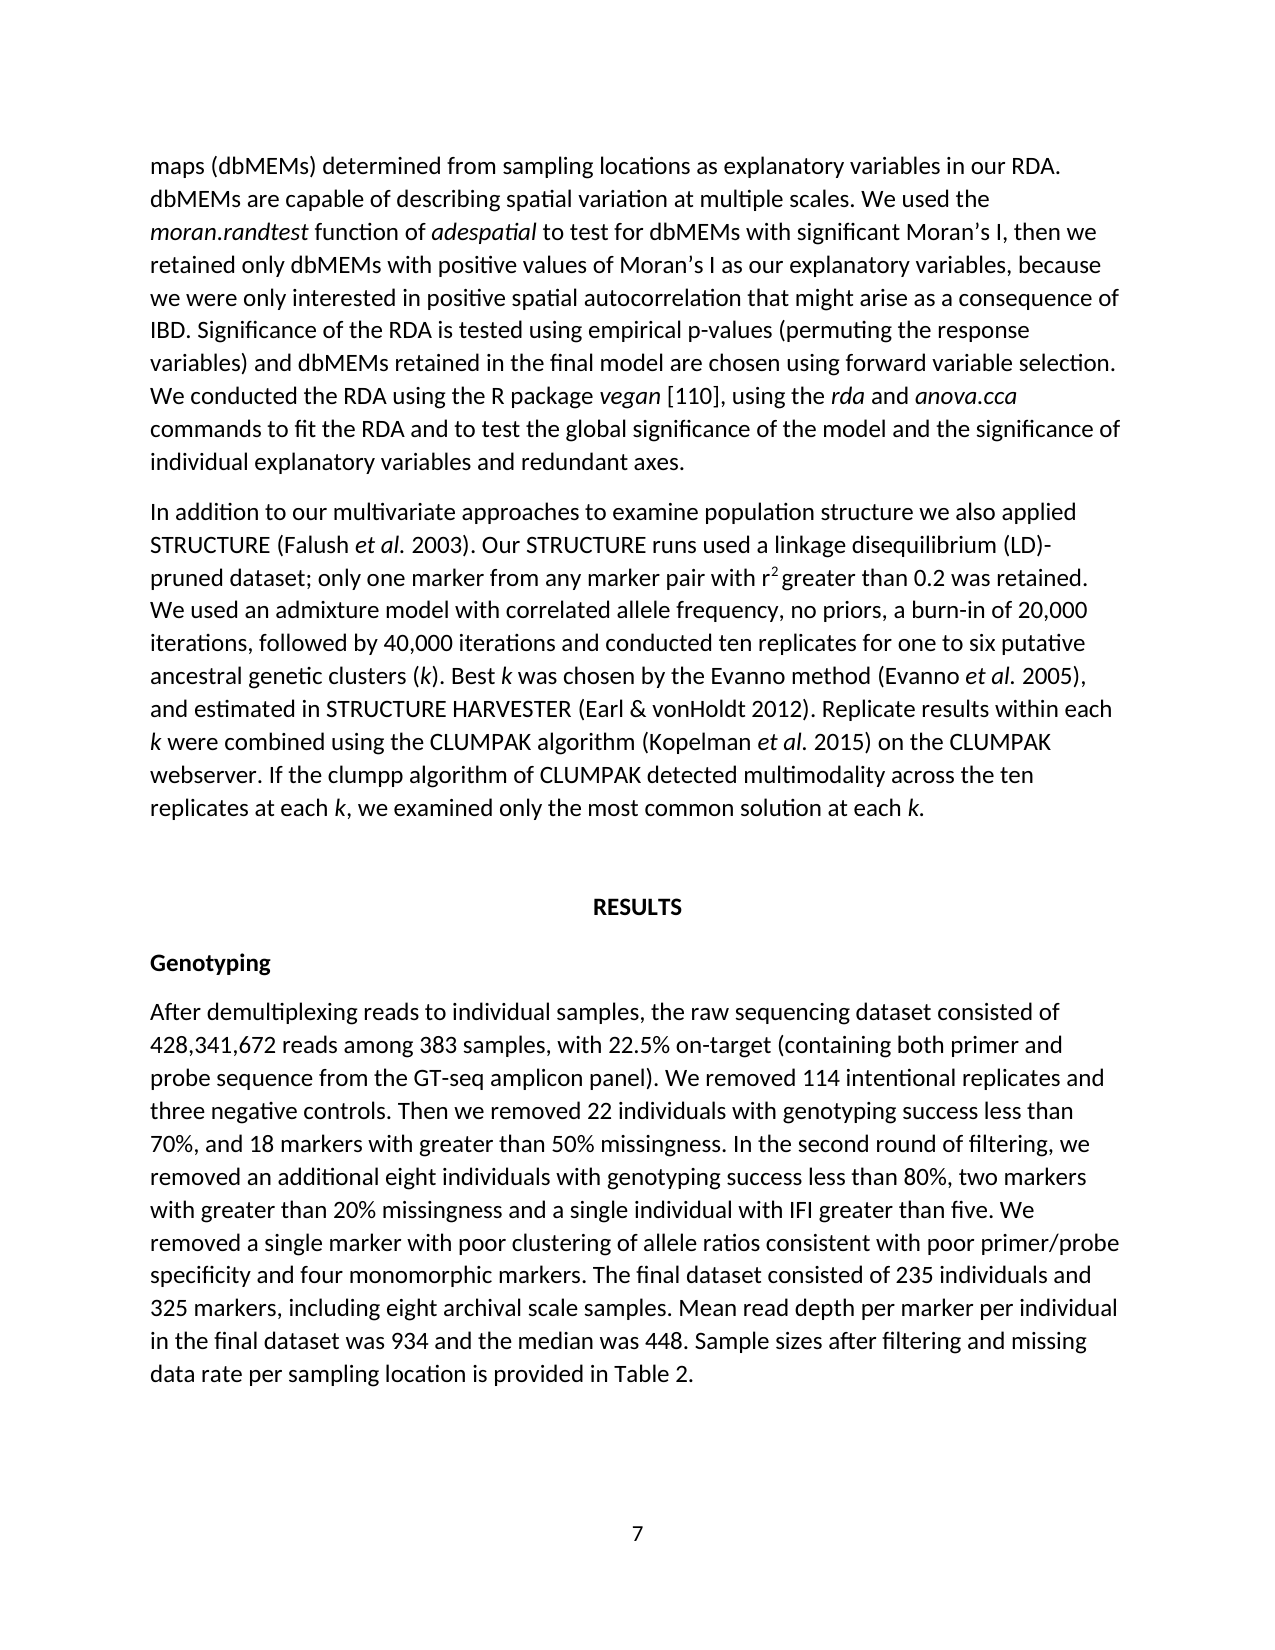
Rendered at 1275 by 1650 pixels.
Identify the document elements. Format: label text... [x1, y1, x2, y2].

text After demultiplexing reads to individual samples, the raw sequencing dataset consisted of 428,341,672 reads among 383 samples, with 22.5% on-target (containing both primer and probe sequence from the GT-seq amplicon panel). We removed 114 intentional replicates and three negative controls. Then we removed 22 individuals with genotyping success less than 70%, and 18 markers with greater than 50% missingness. In the second round of filtering, we removed an additional eight individuals with genotyping success less than 80%, two markers with greater than 20% missingness and a single individual with IFI greater than five. We removed a single marker with poor clustering of allele ratios consistent with poor primer/probe specificity and four monomorphic markers. The final dataset consisted of 235 individuals and 325 markers, including eight archival scale samples. Mean read depth per marker per individual in the final dataset was 934 and the median was 448. Sample sizes after filtering and missing data rate per sampling location is provided in Table 2. [150, 996, 1125, 1389]
text In addition to our multivariate approaches to examine population structure we also applied STRUCTURE (Falush et al. 2003). Our STRUCTURE runs used a linkage disequilibrium (LD)-pruned dataset; only one marker from any marker pair with r2 greater than 0.2 was retained. We used an admixture model with correlated allele frequency, no priors, a burn-in of 20,000 iterations, followed by 40,000 iterations and conducted ten replicates for one to six putative ancestral genetic clusters (k). Best k was chosen by the Evanno method (Evanno et al. 2005), and estimated in STRUCTURE HARVESTER (Earl & vonHoldt 2012). Replicate results within each k were combined using the CLUMPAK algorithm (Kopelman et al. 2015) on the CLUMPAK webserver. If the clumpp algorithm of CLUMPAK detected multimodality across the ten replicates at each k, we examined only the most common solution at each k. [150, 496, 1125, 823]
text Genotyping [150, 947, 1125, 977]
subtitle RESULTS [150, 891, 1125, 922]
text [150, 150, 1125, 477]
